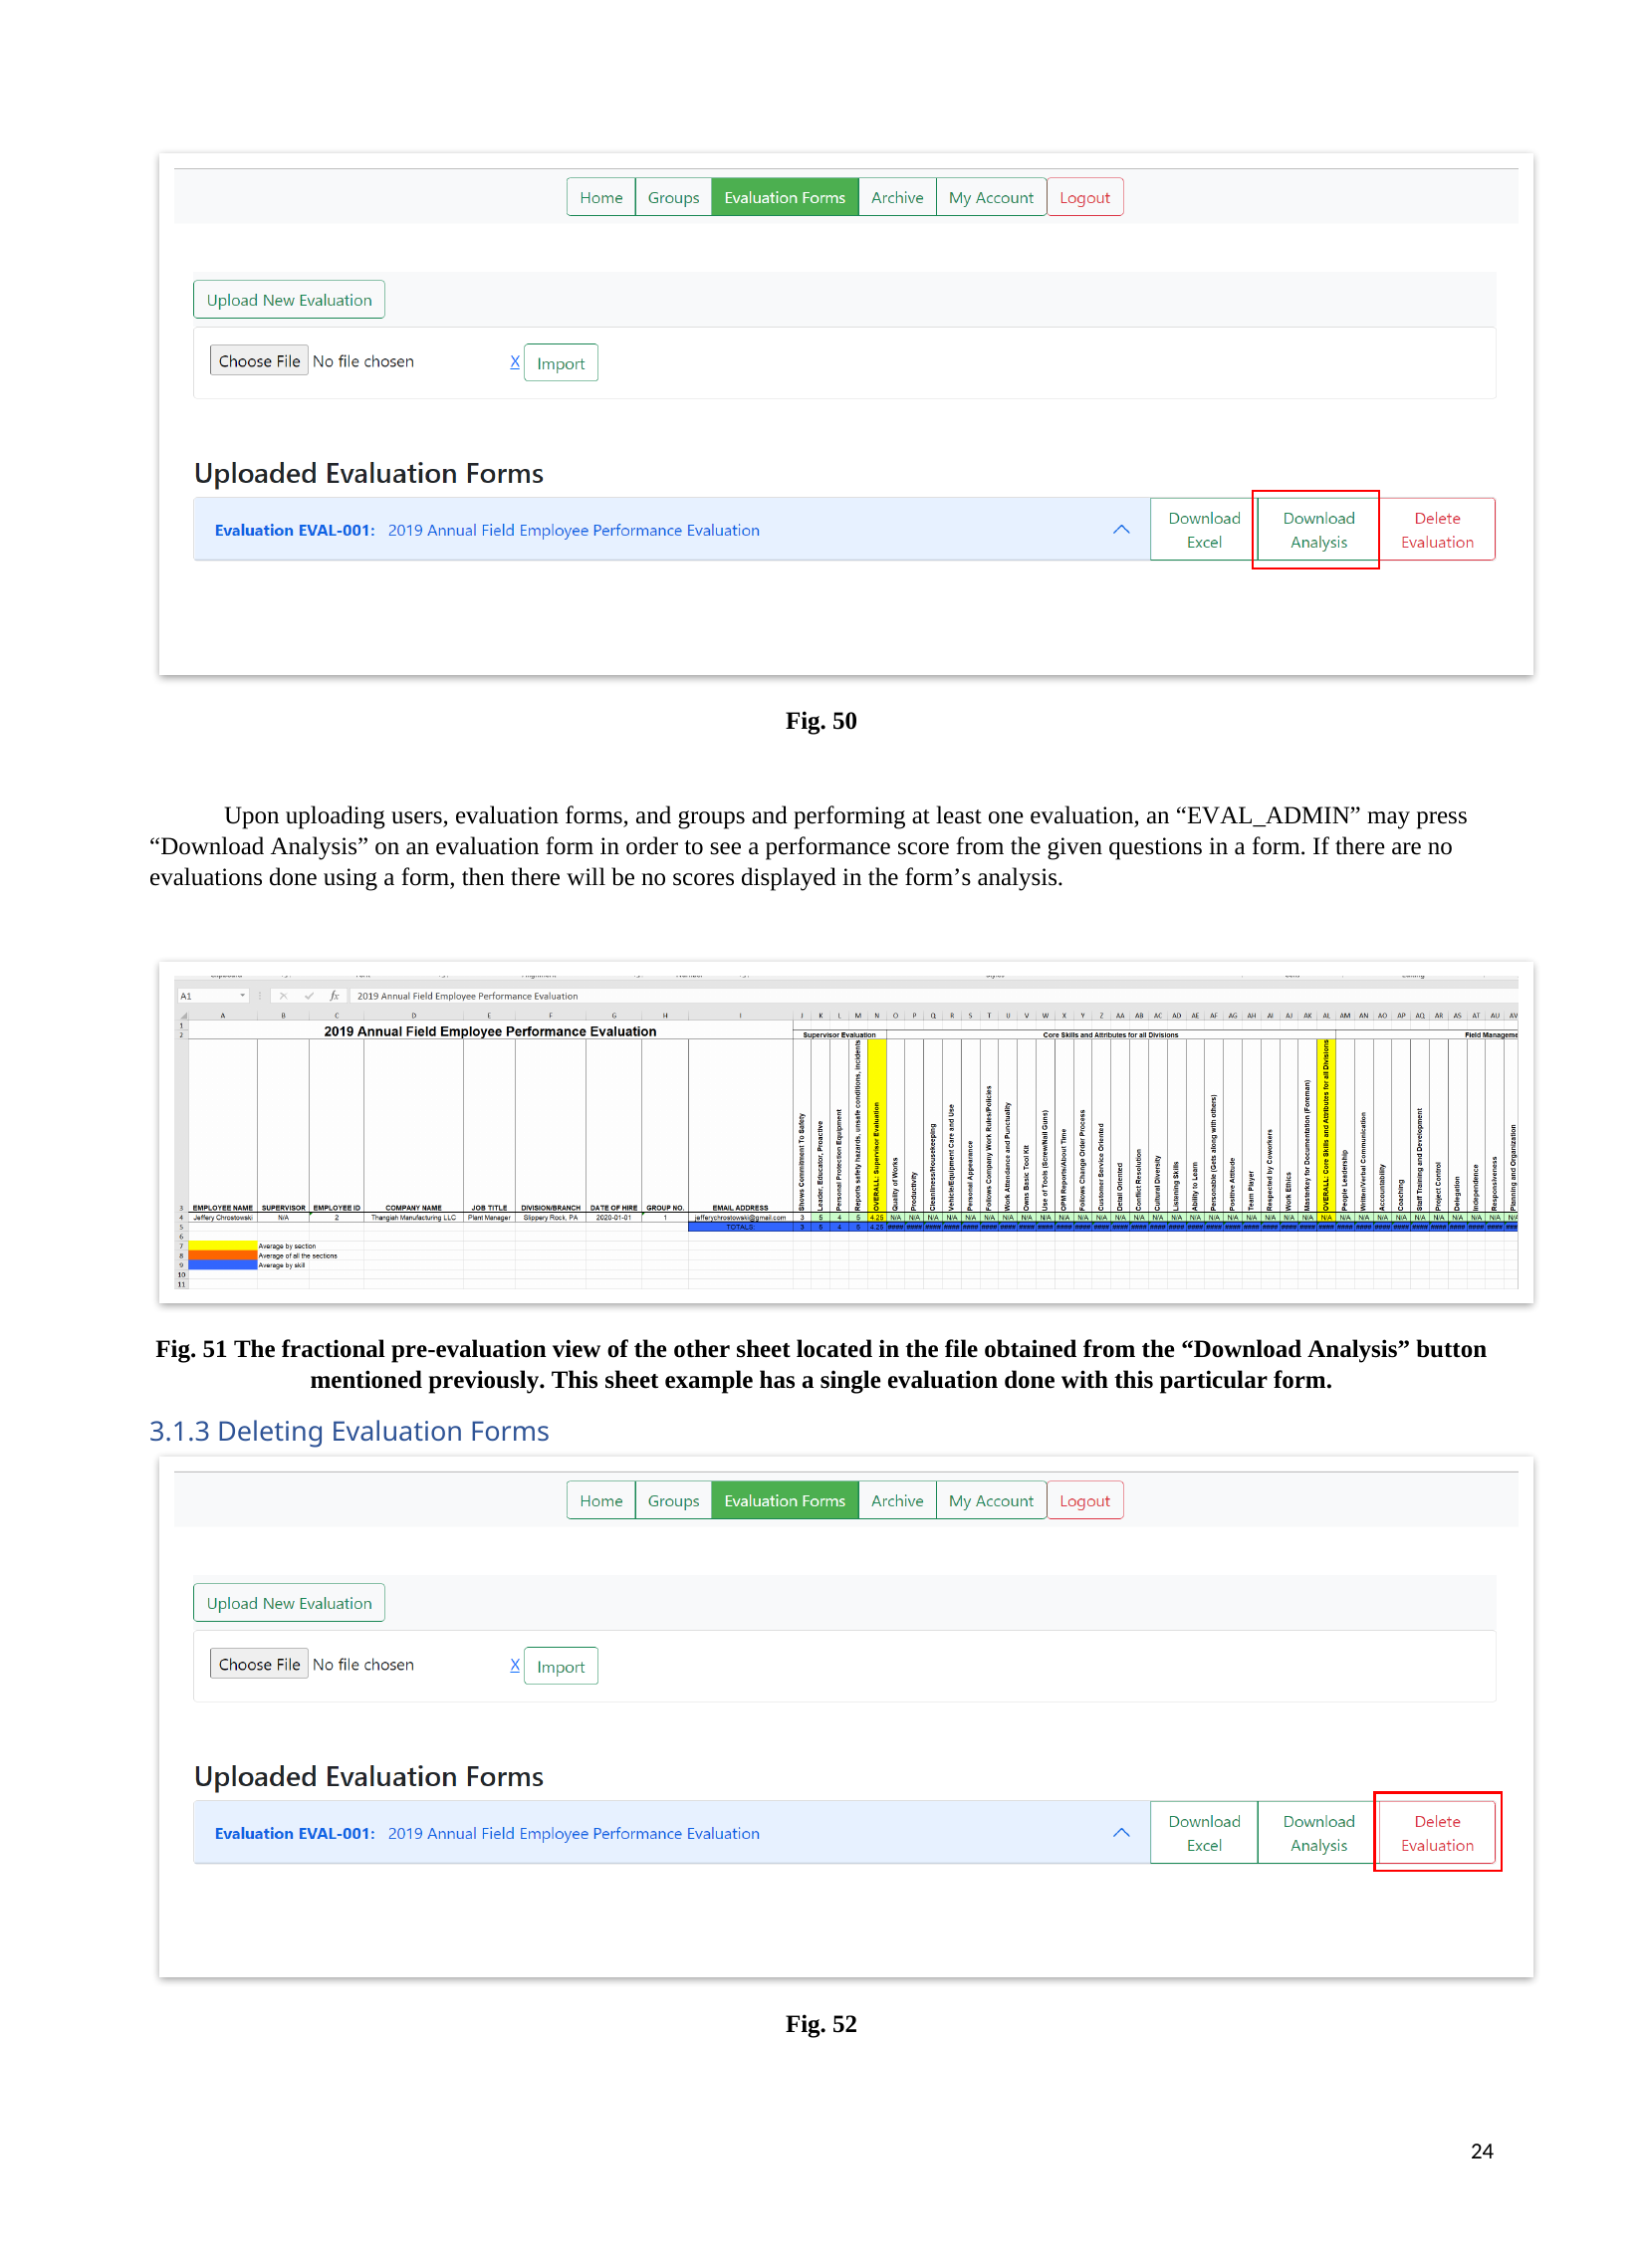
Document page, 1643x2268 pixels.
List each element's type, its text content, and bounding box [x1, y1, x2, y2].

picture [174, 976, 1519, 1289]
text Fig. 52 [149, 2009, 1494, 2038]
text Fig. 50 [149, 706, 1494, 735]
text Fig. 51 The fractional pre-evaluation view of the other sheet located in the file obtained from the “Download Analysis” button mentioned previously. This sheet example has a single evaluation done with this particular form. [149, 1334, 1494, 1394]
picture [174, 168, 1519, 660]
subtitle 3.1.3 Deleting Evaluation Forms [149, 1413, 1494, 1450]
picture [174, 1471, 1519, 1962]
text Upon uploading users, evaluation forms, and groups and performing at least one evaluation, an “EVAL_ADMIN” may press “Download Analysis” on an evaluation form in order to see a performance score from the given questions in a form. If there are no evaluations done using a form, then there will be no scores displayed in the form’s analysis. [149, 800, 1494, 891]
